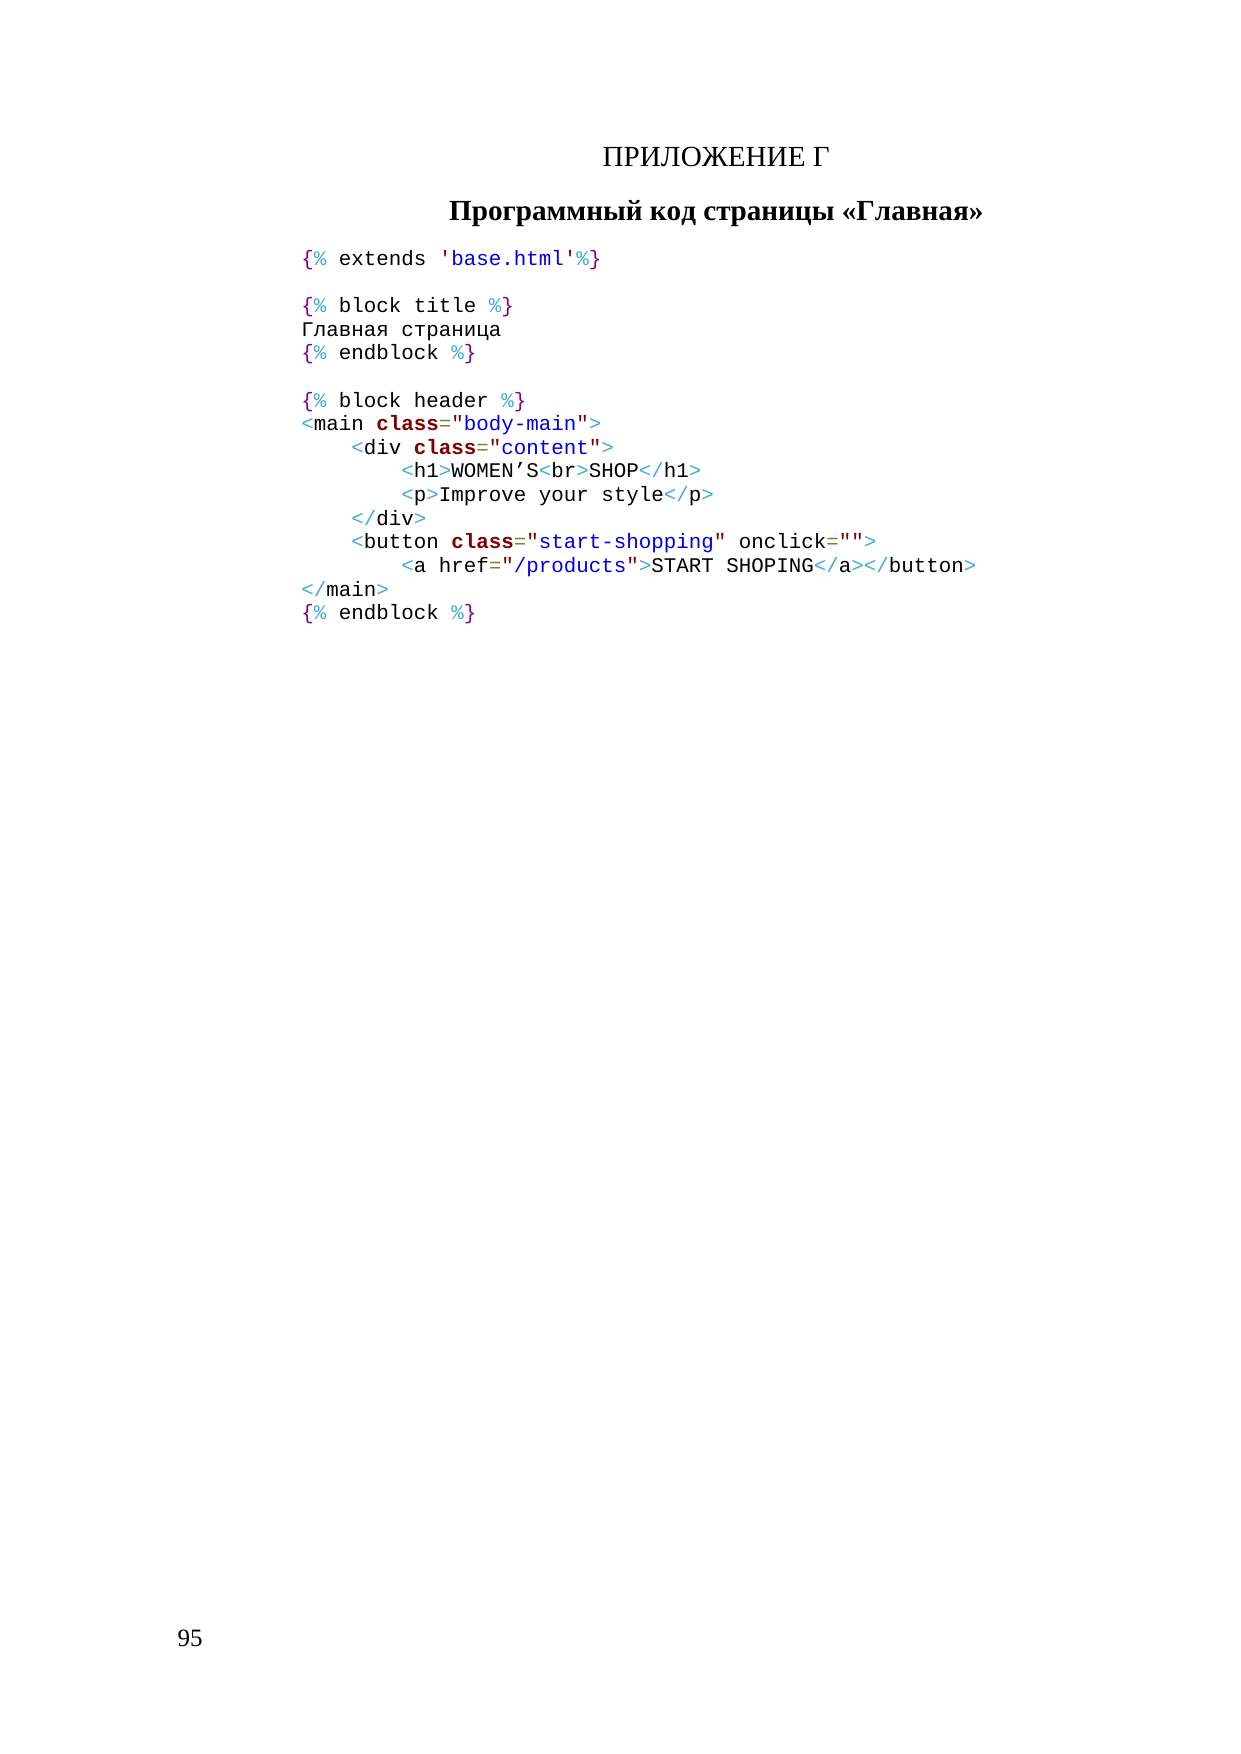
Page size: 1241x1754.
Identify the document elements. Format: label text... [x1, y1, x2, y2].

text {% block header %} [227, 389, 1181, 413]
text <h1>WOMEN’S<br>SHOP</h1> [227, 461, 1181, 484]
text <p>Improve your style</p> [227, 484, 1181, 508]
text <main class="body-main"> [227, 413, 1181, 437]
subtitle Программный код страницы «Главная» [177, 193, 1181, 227]
text {% endblock %} [227, 342, 1181, 366]
text </div> [227, 508, 1181, 531]
text <a href="/products">START SHOPING</a></button> [227, 555, 1181, 579]
text <button class="start-shopping" onclick=""> [227, 531, 1181, 555]
text {% endblock %} [227, 602, 1181, 626]
text {% extends 'base.html'%} [227, 248, 1181, 271]
text </main> [227, 579, 1181, 602]
text <div class="content"> [227, 437, 1181, 461]
subtitle ПРИЛОЖЕНИЕ Г [177, 139, 1181, 172]
text Главная страница [227, 319, 1181, 342]
text {% block title %} [227, 295, 1181, 319]
